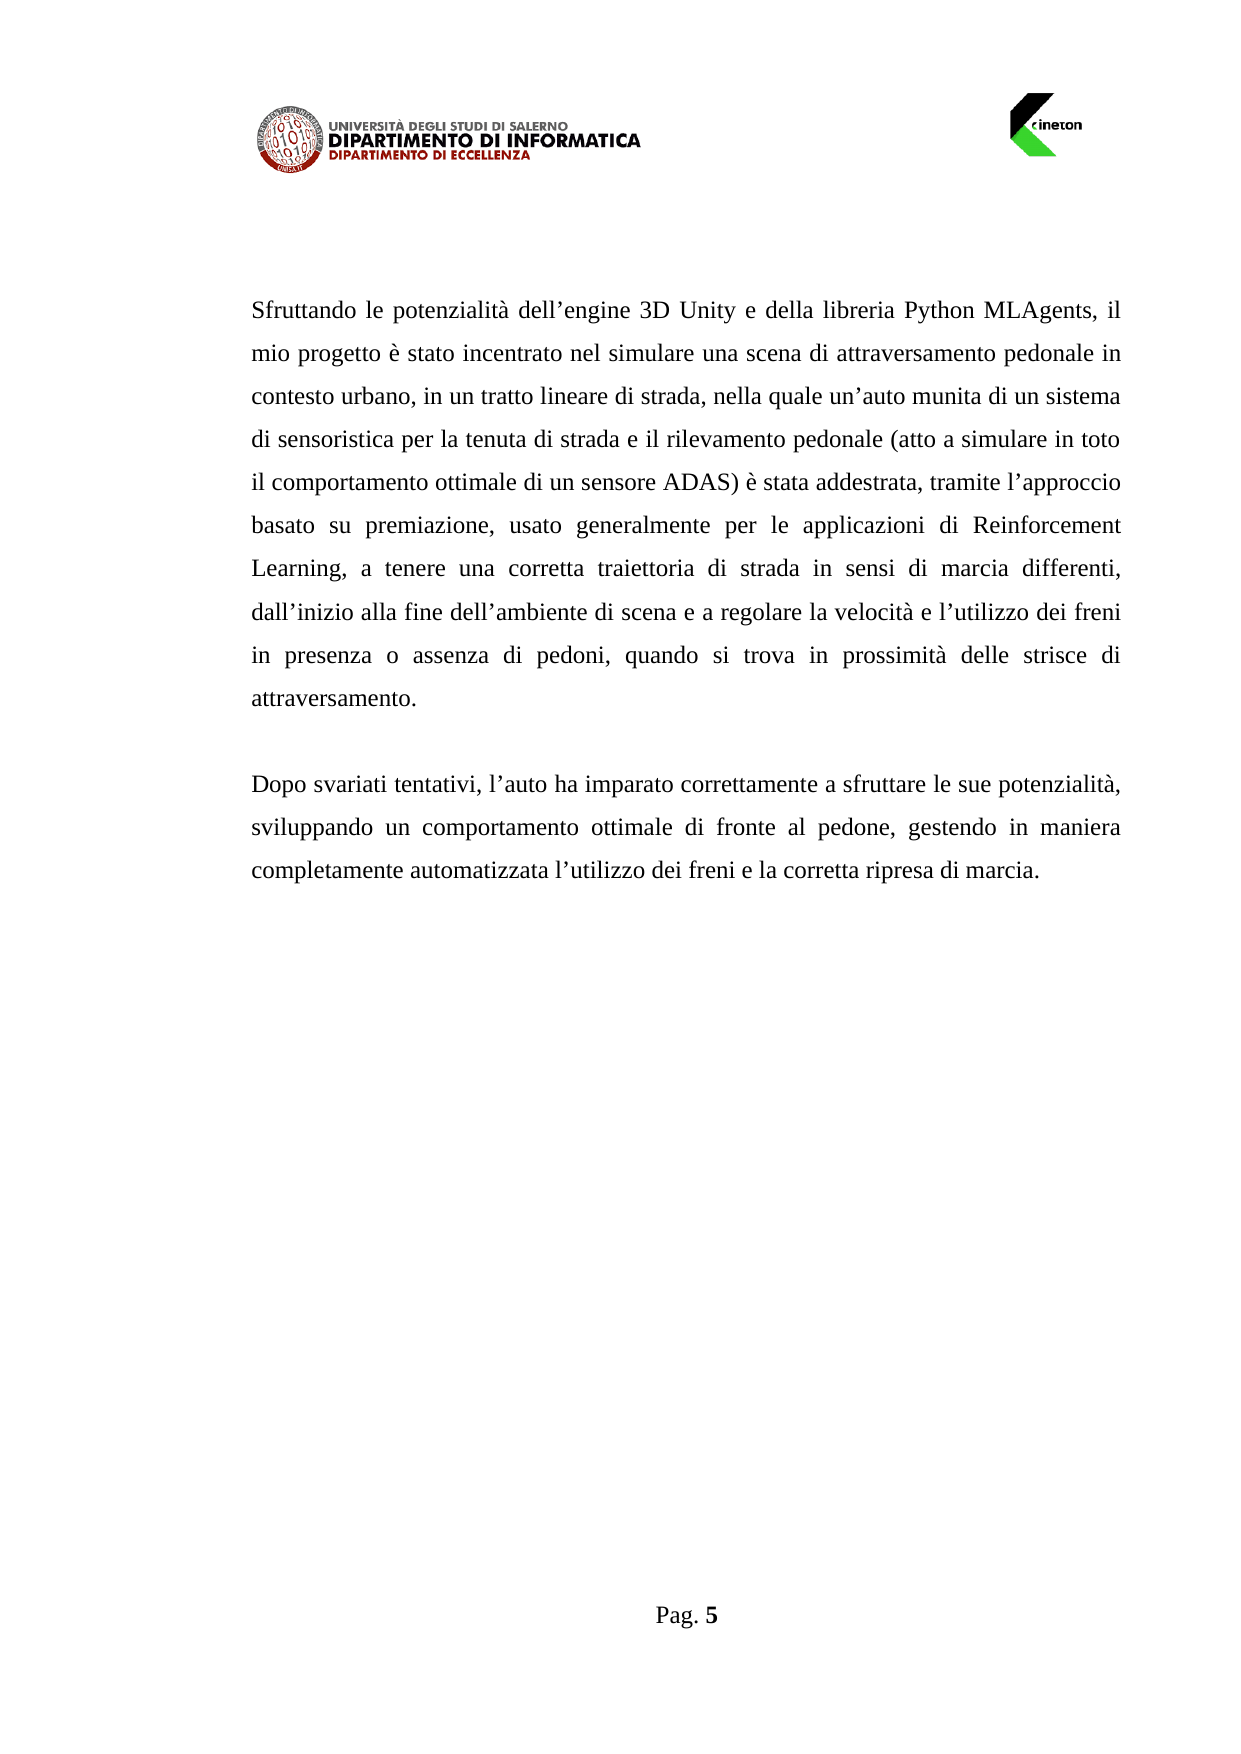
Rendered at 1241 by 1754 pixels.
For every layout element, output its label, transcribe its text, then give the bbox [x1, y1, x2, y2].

text Sfruttando le potenzialità dell’engine 3D Unity e della libreria Python MLAgents, il mio progetto è stato incentrato nel simulare una scena di attraversamento pedonale in contesto urbano, in un tratto lineare di strada, nella quale un’auto munita di un sistema di sensoristica per la tenuta di strada e il rilevamento pedonale (atto a simulare in toto il comportamento ottimale di un sensore ADAS) è stata addestrata, tramite l’approccio basato su premiazione, usato generalmente per le applicazioni di Reinforcement Learning, a tenere una corretta traiettoria di strada in sensi di marcia differenti, dall’inizio alla fine dell’ambiente di scena e a regolare la velocità e l’utilizzo dei freni in presenza o assenza di pedoni, quando si trova in prossimità delle strisce di attraversamento. [251, 295, 1122, 712]
text Dopo svariati tentativi, l’auto ha imparato correttamente a sfruttare le sue potenzialità, sviluppando un comportamento ottimale di fronte al pedone, gestendo in maniera completamente automatizzata l’utilizzo dei freni e la corretta ripresa di marcia. [251, 769, 1122, 884]
picture [987, 73, 1102, 177]
picture [251, 102, 645, 177]
